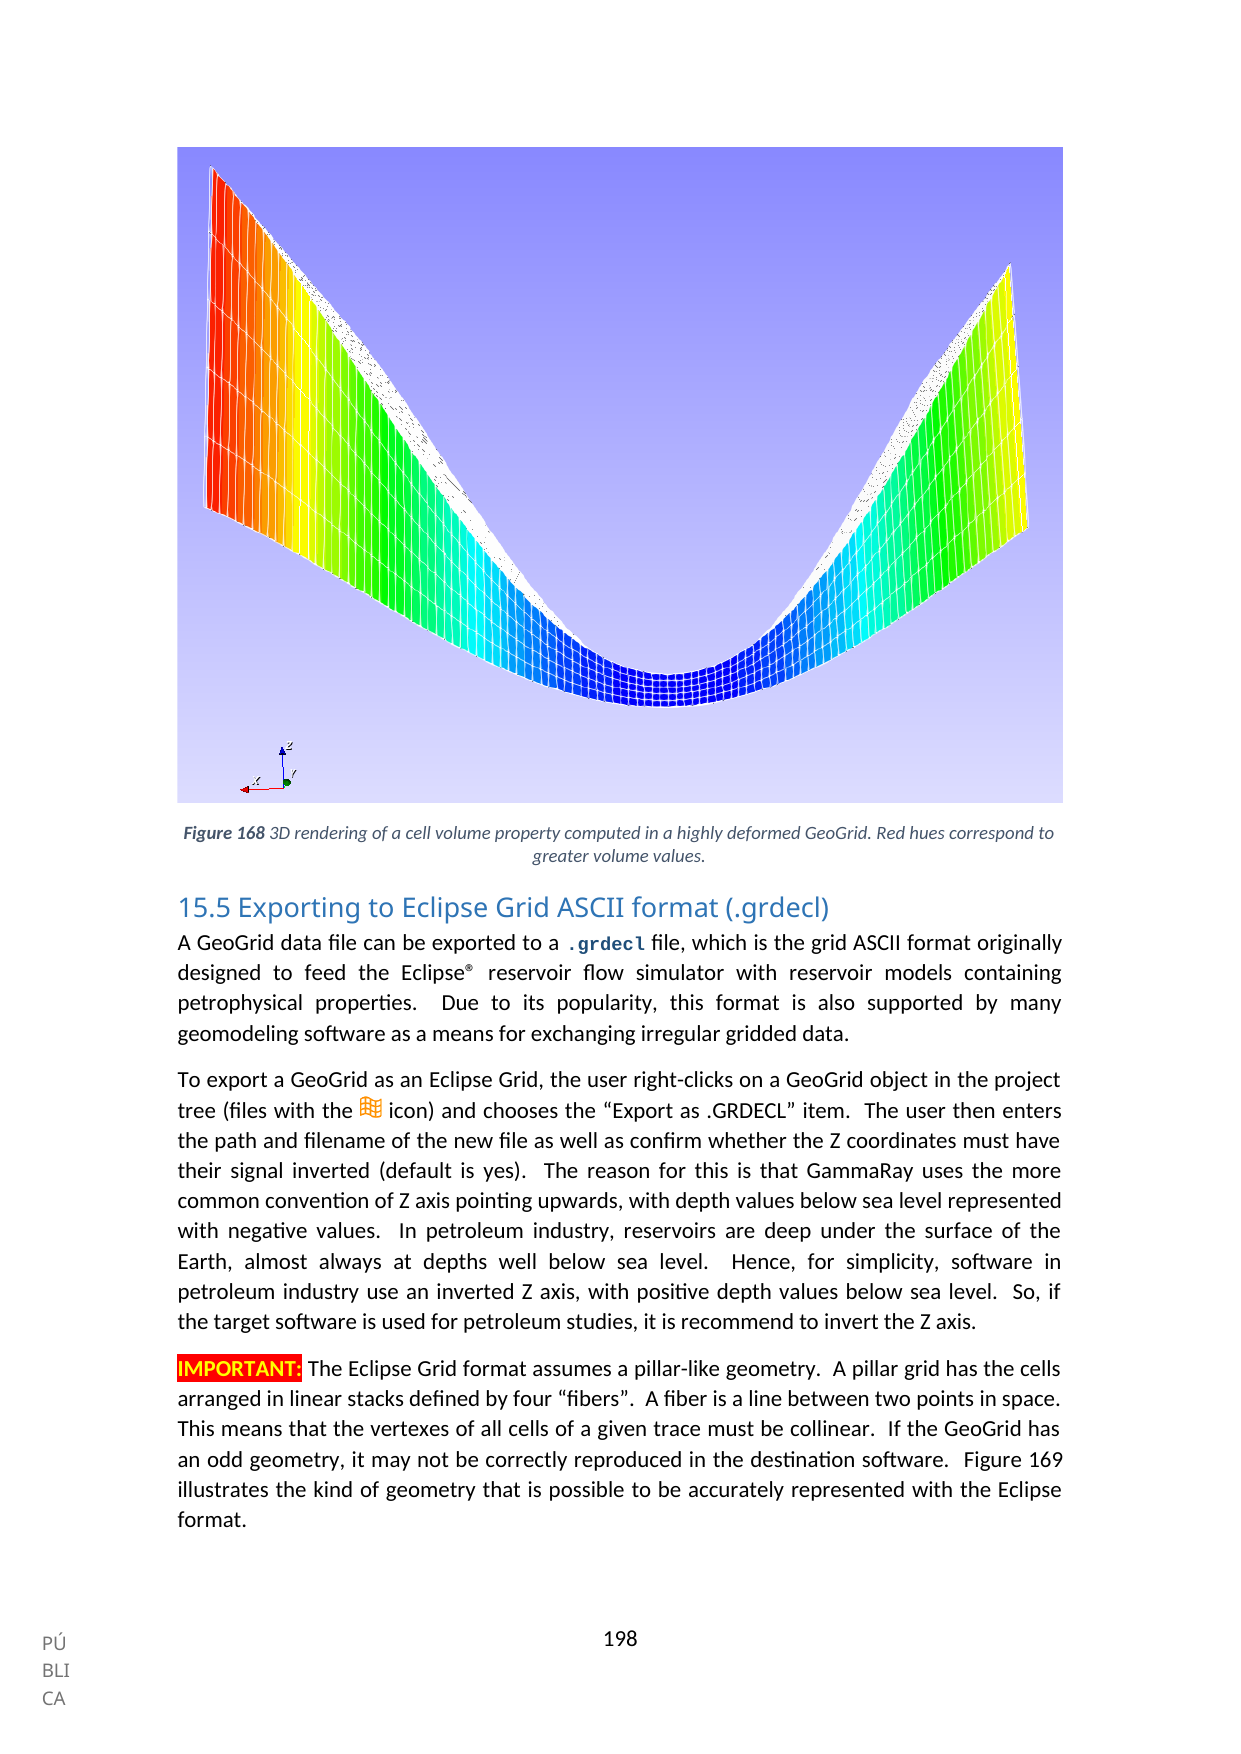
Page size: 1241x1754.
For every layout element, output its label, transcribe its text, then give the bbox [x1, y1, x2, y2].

subtitle Exporting to Eclipse Grid ASCII format (.grdecl) [177, 888, 1063, 925]
picture [177, 147, 1063, 803]
picture [360, 1096, 382, 1118]
text Figure 168 3D rendering of a cell volume property computed in a highly deformed GeoGrid. Red hues correspond to greater volume values. [177, 822, 1063, 867]
text To export a GeoGrid as an Eclipse Grid, the user right-clicks on a GeoGrid object in the project tree (files with the icon) and chooses the “Export as .GRDECL” item. The user then enters the path and filename of the new file as well as confirm whether the Z coordinates must have their signal inverted (default is yes). The reason for this is that GammaRay uses the more common convention of Z axis pointing upwards, with depth values below sea level represented with negative values. In petroleum industry, reservoirs are deep under the surface of the Earth, almost always at depths well below sea level. Hence, for simplicity, software in petroleum industry use an inverted Z axis, with positive depth values below sea level. So, if the target software is used for petroleum studies, it is recommend to invert the Z axis. [177, 1066, 1063, 1335]
text IMPORTANT: The Eclipse Grid format assumes a pillar-like geometry. A pillar grid has the cells arranged in linear stacks defined by four “fibers”. A fiber is a line between two points in space. This means that the vertexes of all cells of a given trace must be collinear. If the GeoGrid has an odd geometry, it may not be correctly reproduced in the destination software. Figure 166 illustrates the kind of geometry that is possible to be accurately represented with the Eclipse format. [177, 1354, 1063, 1533]
text A GeoGrid data file can be exported to a .grdecl file, which is the grid ASCII format originally designed to feed the Eclipse® reservoir flow simulator with reservoir models containing petrophysical properties. Due to its popularity, this format is also supported by many geomodeling software as a means for exchanging irregular gridded data. [177, 928, 1063, 1047]
